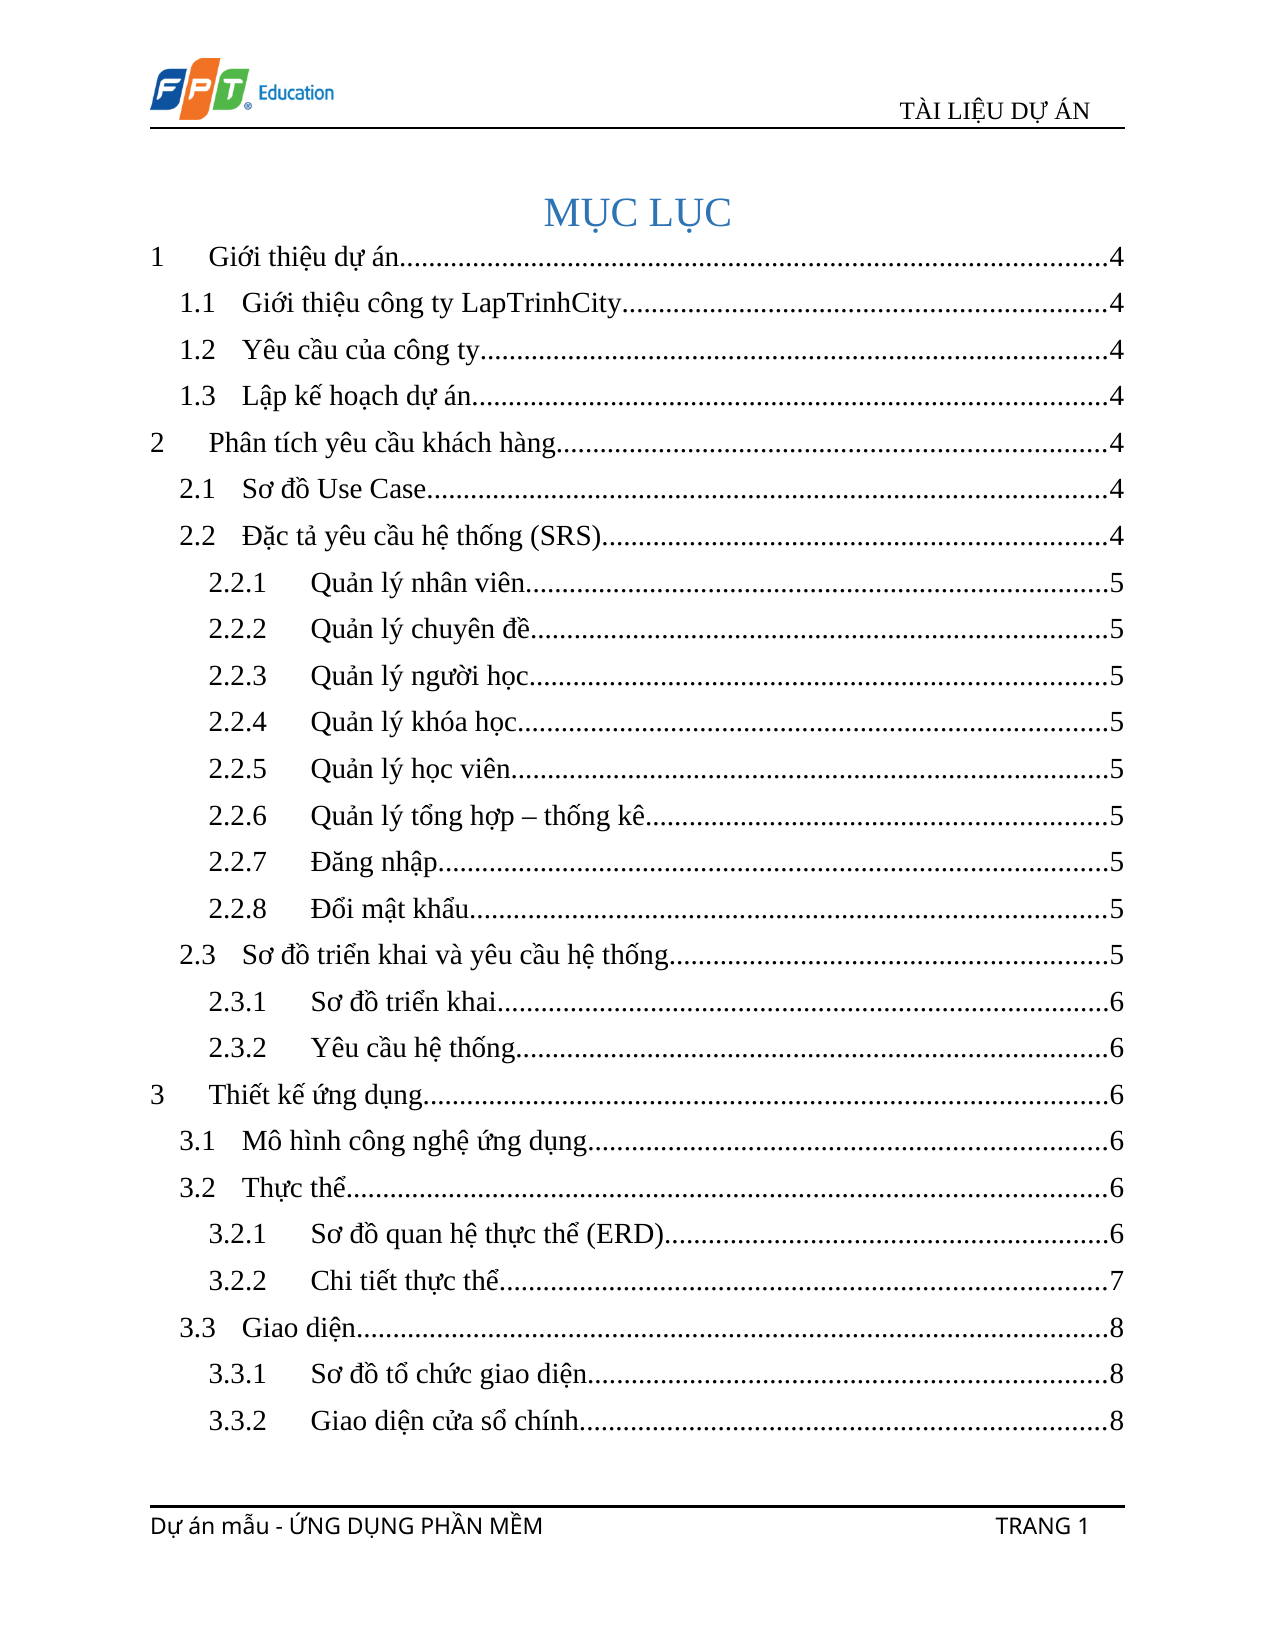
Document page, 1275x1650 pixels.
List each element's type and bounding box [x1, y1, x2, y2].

picture [150, 58, 336, 120]
